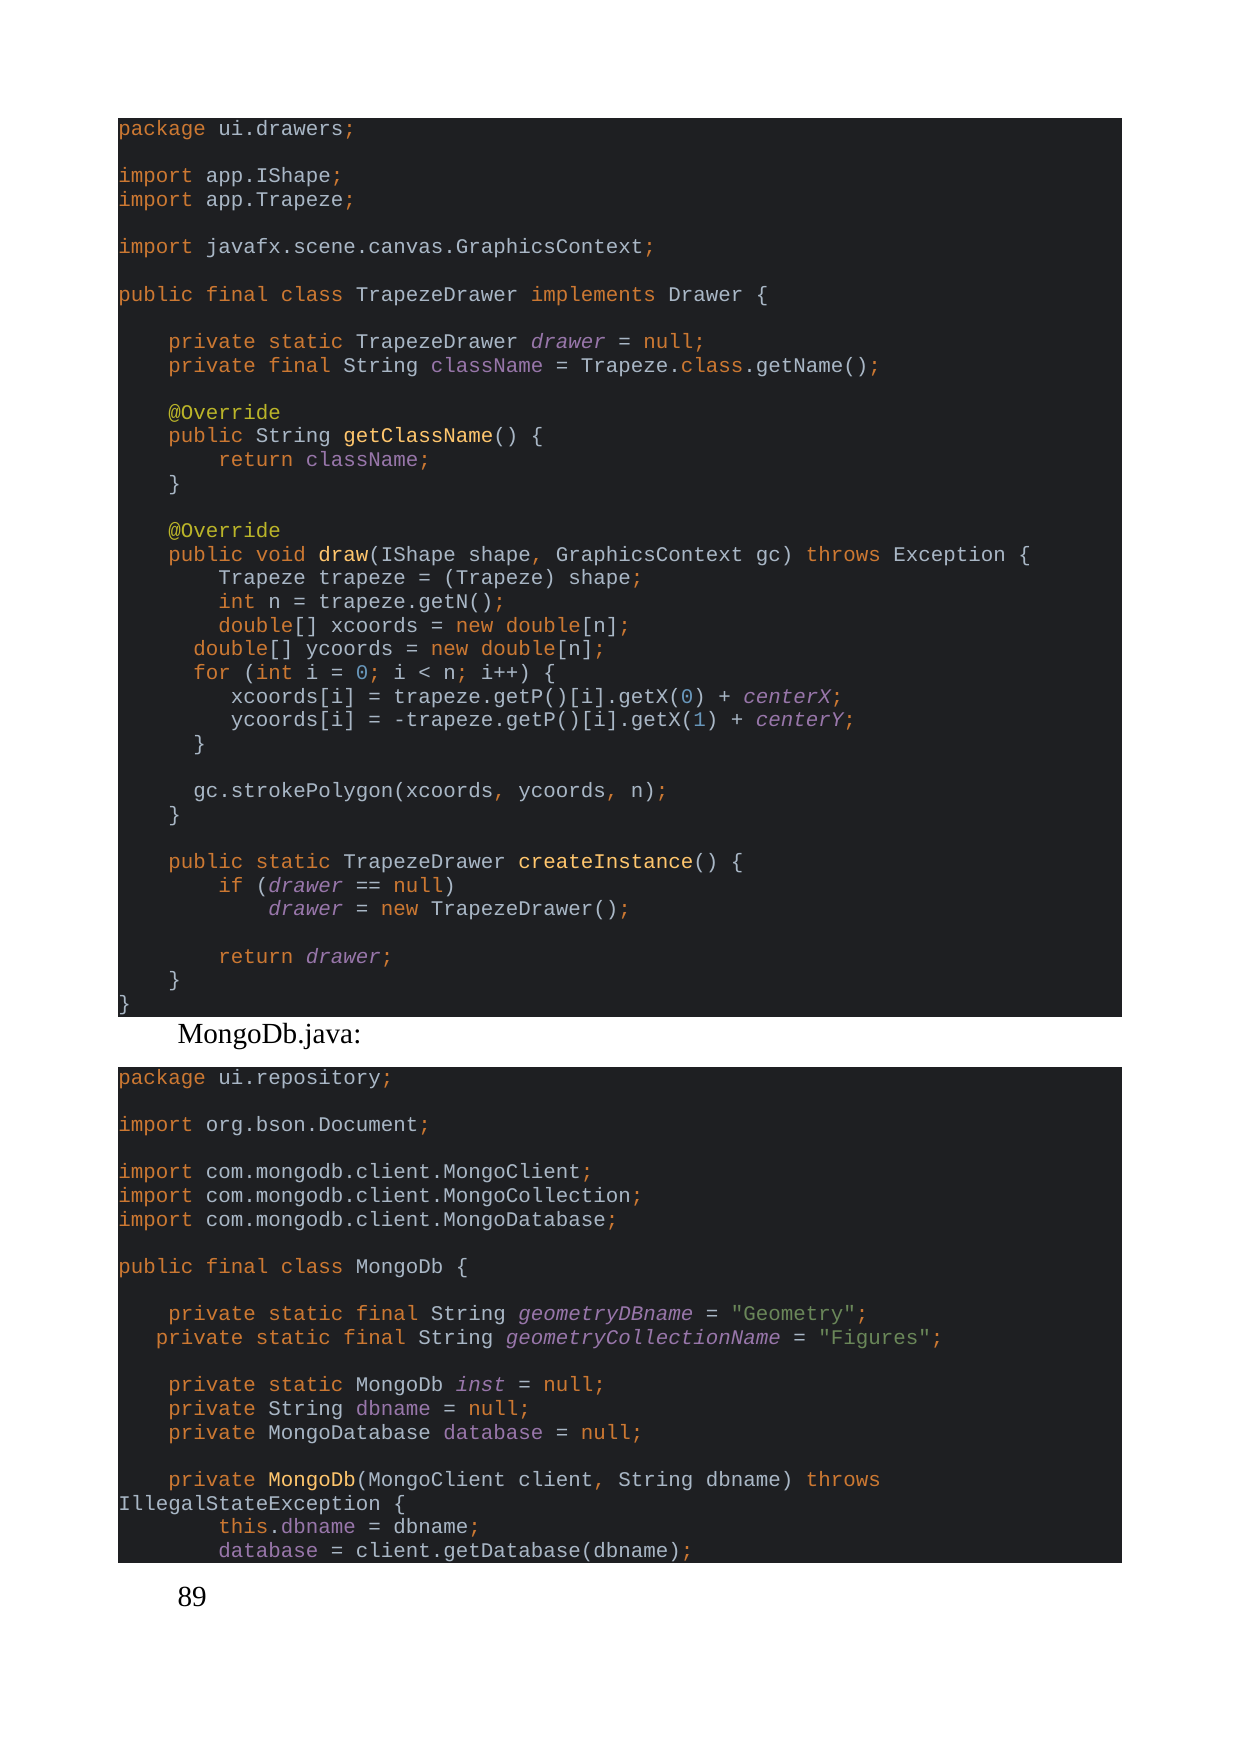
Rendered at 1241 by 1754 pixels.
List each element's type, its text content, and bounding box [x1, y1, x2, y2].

text MongoDb.java: [118, 1017, 1122, 1050]
text package ui.drawers; import app.IShape; import app.Trapeze; import javafx.scene.canvas.GraphicsContext; public final class TrapezeDrawer implements Drawer { private static TrapezeDrawer drawer = null; private final String className = Trapeze.class.getName(); @Override public String getClassName() { return className; } @Override public void draw(IShape shape, GraphicsContext gc) throws Exception { Trapeze trapeze = (Trapeze) shape; int n = trapeze.getN(); double[] xcoords = new double[n]; double[] ycoords = new double[n]; for (int i = 0; i < n; i++) { xcoords[i] = trapeze.getP()[i].getX(0) + centerX; ycoords[i] = -trapeze.getP()[i].getX(1) + centerY; } gc.strokePolygon(xcoords, ycoords, n); } public static TrapezeDrawer createInstance() { if (drawer == null) drawer = new TrapezeDrawer(); return drawer; } } [118, 118, 1122, 1017]
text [118, 1067, 1122, 1563]
